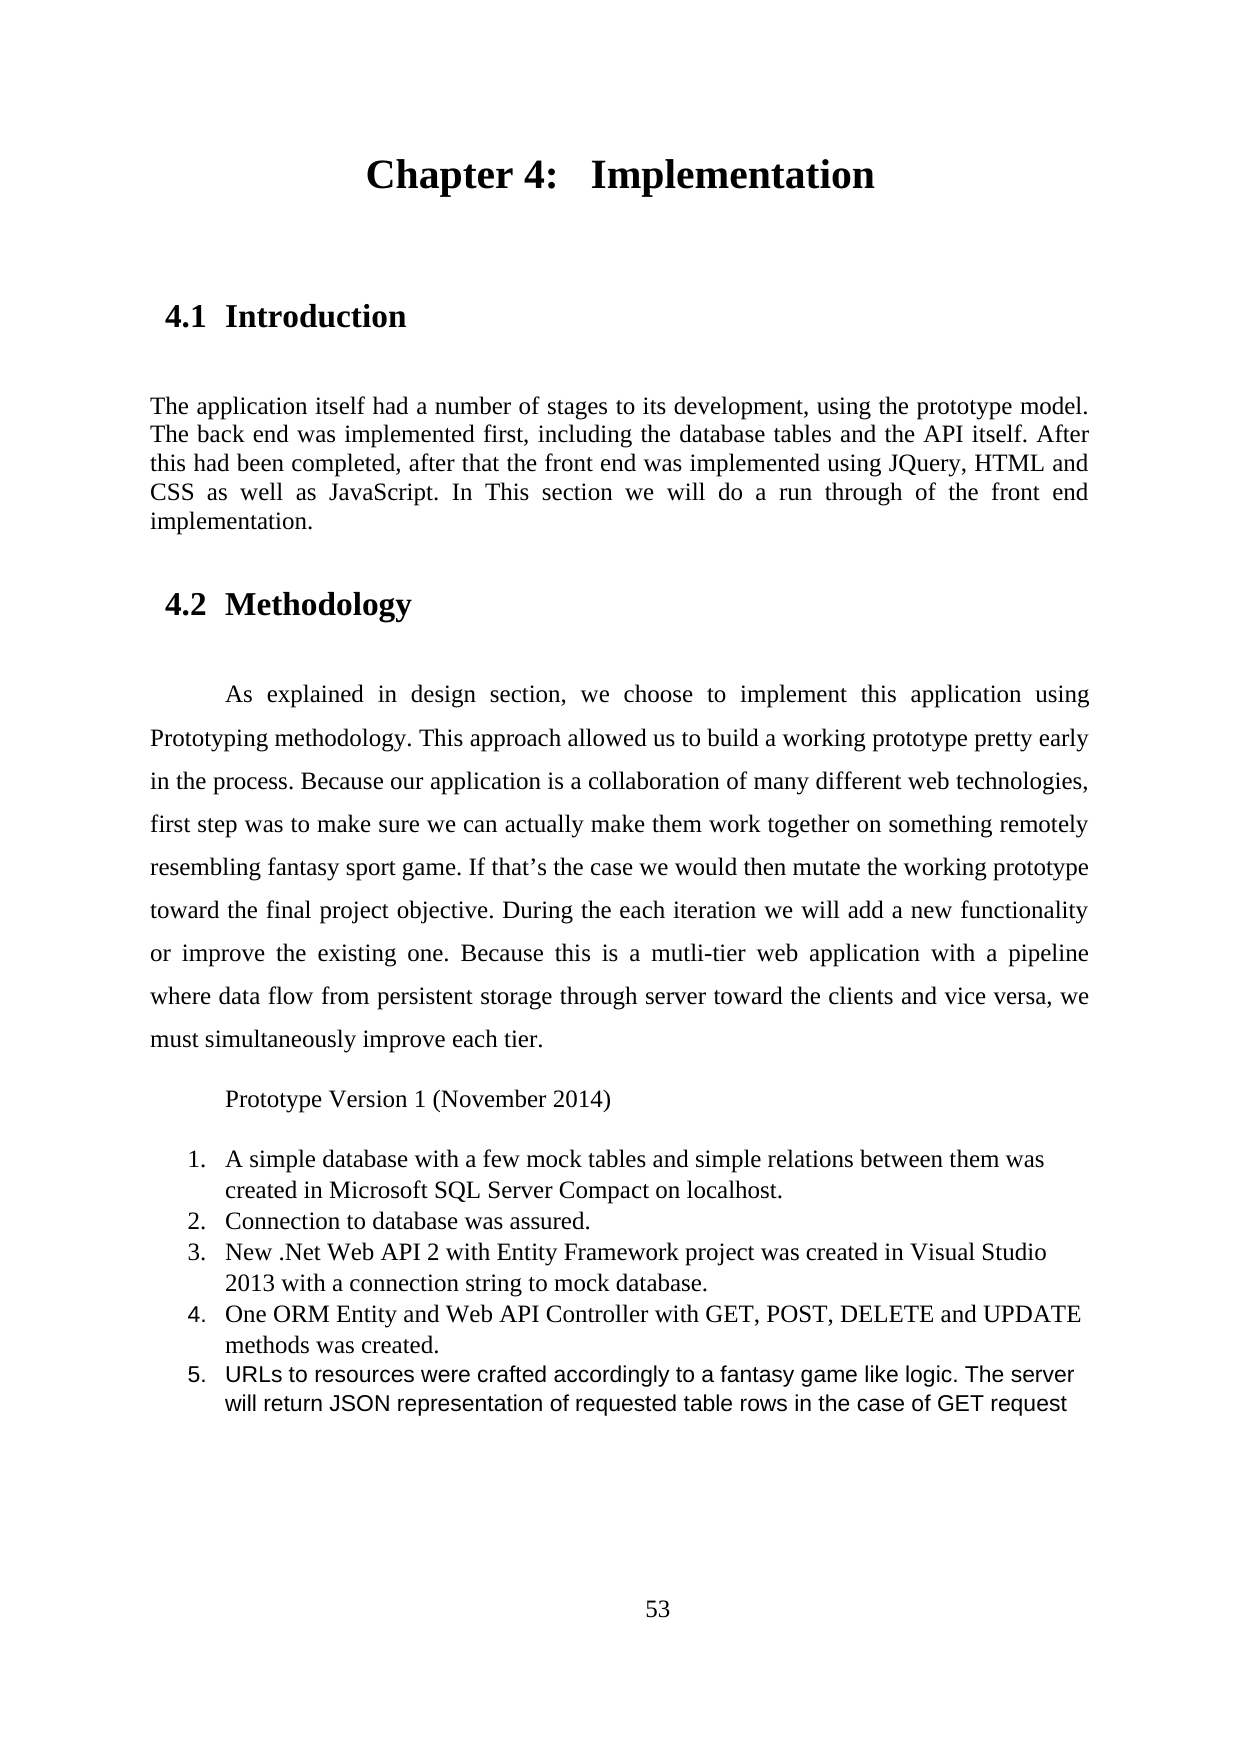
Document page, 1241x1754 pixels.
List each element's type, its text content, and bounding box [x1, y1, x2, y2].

list Connection to database was assured. [187, 1206, 1090, 1235]
list One ORM Entity and Web API Controller with GET, POST, DELETE and UPDATE methods was created. [187, 1299, 1090, 1359]
list New .Net Web API 2 with Entity Framework project was created in Visual Studio 2013 with a connection string to mock database. [187, 1237, 1090, 1297]
text Prototype Version 1 (November 2014) [150, 1084, 1090, 1113]
subtitle Implementation [150, 150, 1090, 198]
subtitle Methodology [165, 584, 1090, 623]
text As explained in design section, we choose to implement this application using Prototyping methodology. This approach allowed us to build a working prototype pretty early in the process. Because our application is a collaboration of many different web technologies, first step was to make sure we can actually make them work together on something remotely resembling fantasy sport game. If that’s the case we would then mutate the working prototype toward the final project objective. During the each iteration we will add a new functionality or improve the existing one. Because this is a mutli-tier web application with a pipeline where data flow from persistent storage through server toward the clients and vice versa, we must simultaneously improve each tier. [150, 679, 1090, 1053]
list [187, 1361, 1090, 1416]
list A simple database with a few mock tables and simple relations between them was created in Microsoft SQL Server Compact on localhost. [187, 1144, 1090, 1204]
text The application itself had a number of stages to its development, using the prototype model. The back end was implemented first, including the database tables and the API itself. After this had been completed, after that the front end was implemented using JQuery, HTML and CSS as well as JavaScript. In This section we will do a run through of the front end implementation. [150, 391, 1090, 534]
subtitle Introduction [165, 296, 1090, 334]
